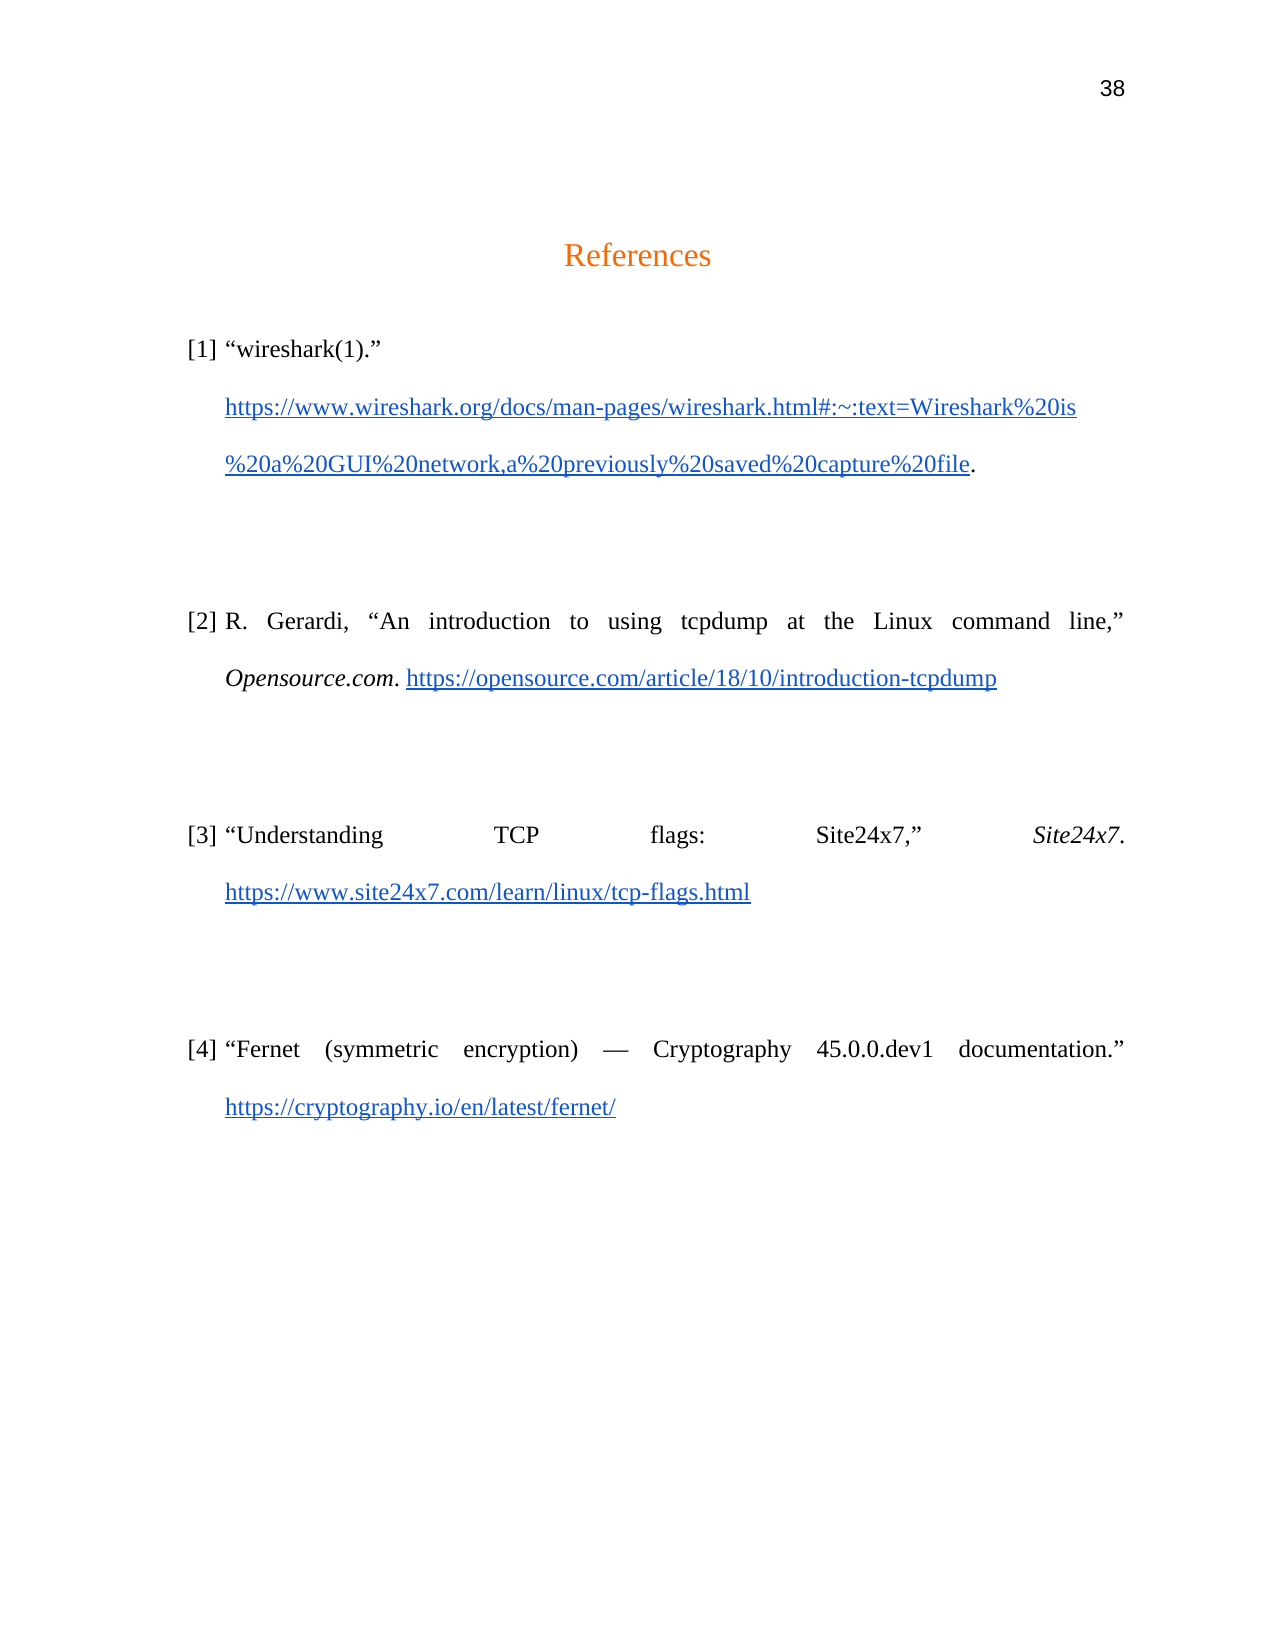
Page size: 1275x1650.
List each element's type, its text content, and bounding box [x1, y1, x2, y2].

list “wireshark(1).” https://www.wireshark.org/docs/man-pages/wireshark.html#:~:text=Wireshark%20is%20a%20GUI%20network,a%20previously%20saved%20capture%20file. [187, 334, 1125, 478]
subtitle References [150, 235, 1125, 274]
list “Fernet (symmetric encryption) — Cryptography 45.0.0.dev1 documentation.” https://cryptography.io/en/latest/fernet/ [187, 1034, 1125, 1120]
list “Understanding TCP flags: Site24x7,” Site24x7. https://www.site24x7.com/learn/linux/tcp-flags.html [187, 820, 1125, 906]
list R. Gerardi, “An introduction to using tcpdump at the Linux command line,” Opensource.com. https://opensource.com/article/18/10/introduction-tcpdump [187, 606, 1125, 692]
